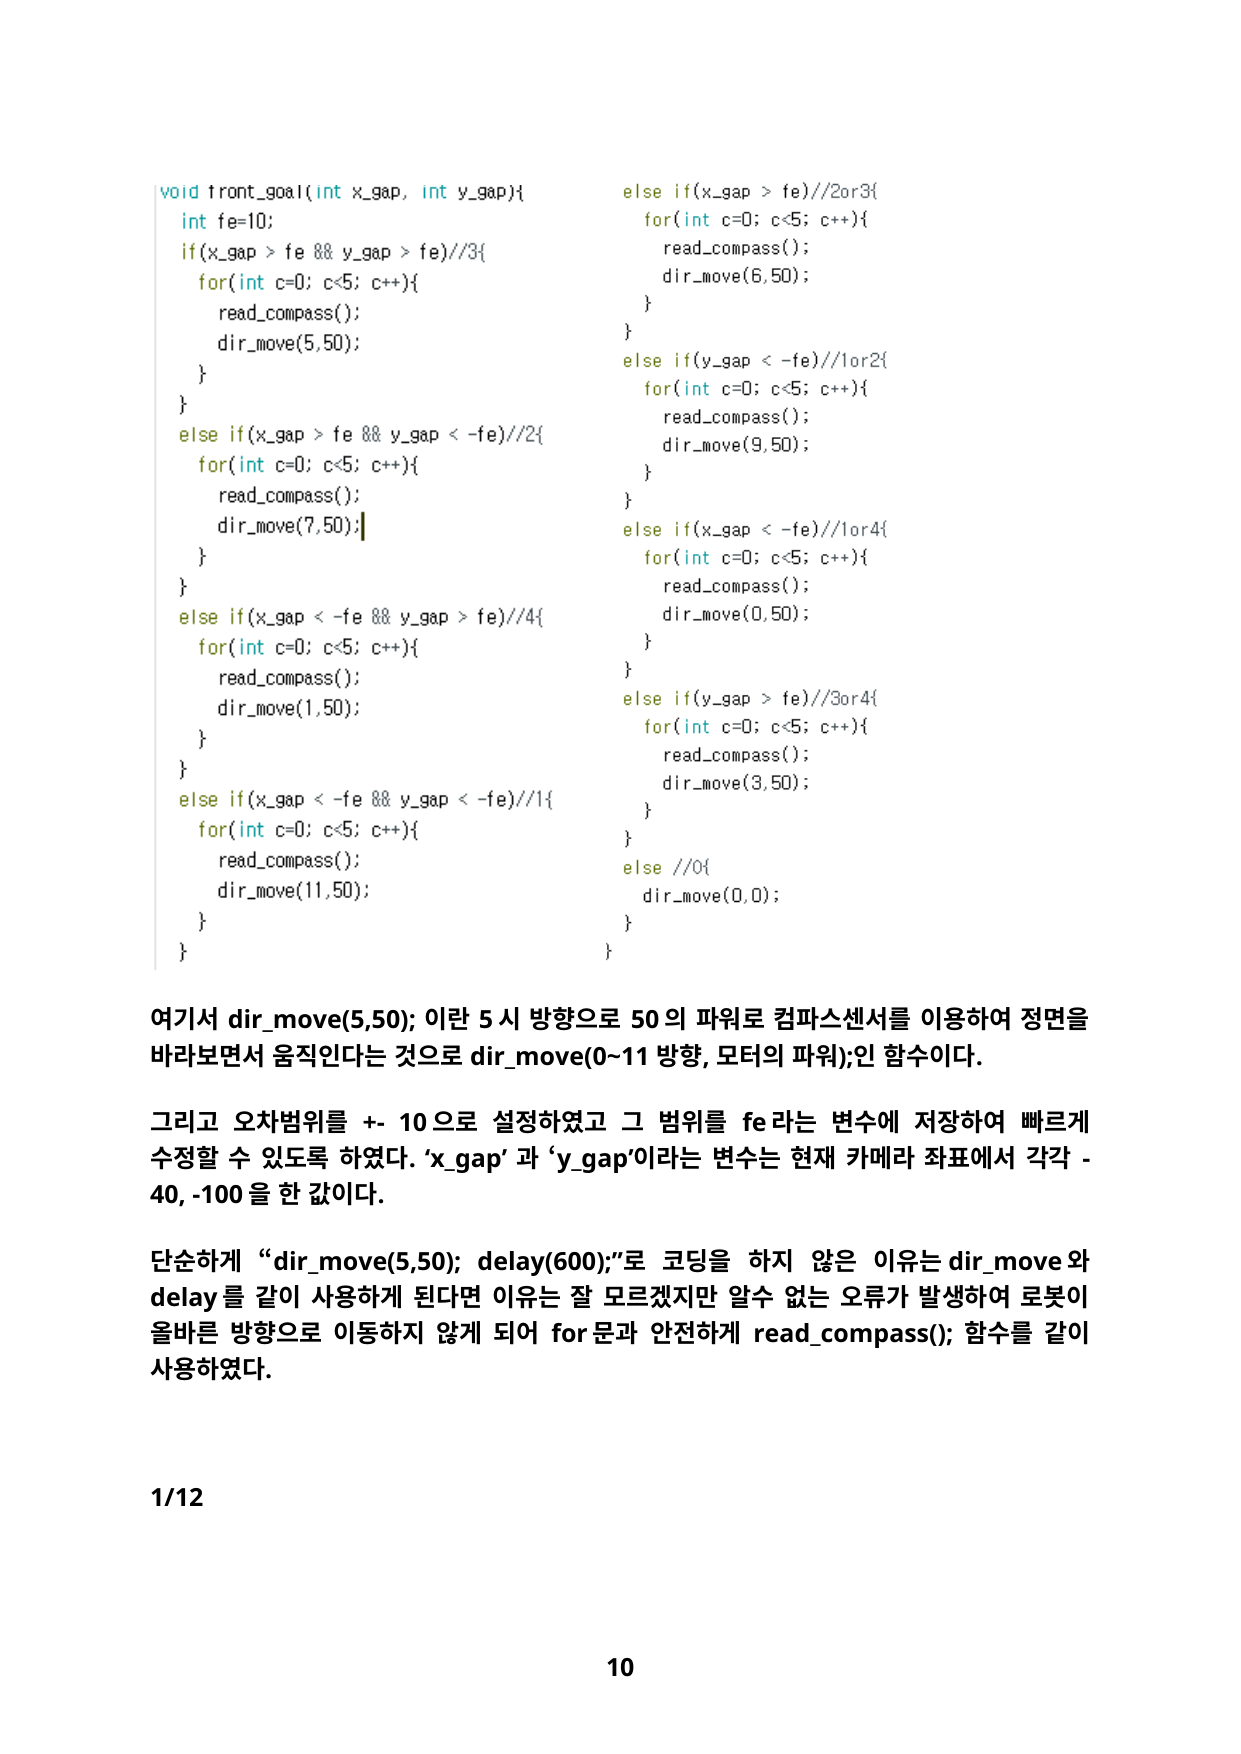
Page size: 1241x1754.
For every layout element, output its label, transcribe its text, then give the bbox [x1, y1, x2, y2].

text 여기서 dir_move(5,50); 이란 5시 방향으로 50의 파워로 컴파스센서를 이용하여 정면을 바라보면서 움직인다는 것으로 dir_move(0~11 방향, 모터의 파워);인 함수이다. [150, 1000, 1090, 1072]
picture [150, 185, 581, 970]
text 1/12 [150, 1480, 1090, 1514]
picture [606, 177, 940, 970]
text 단순하게 “dir_move(5,50); delay(600);”로 코딩을 하지 않은 이유는dir_move와 delay를 같이 사용하게 된다면 이유는 잘 모르겠지만 알수 없는 오류가 발생하여 로봇이 올바른 방향으로 이동하지 않게 되어 for문과 안전하게 read_compass(); 함수를 같이 사용하였다. [150, 1241, 1090, 1386]
text 그리고 오차범위를 +- 10으로 설정하였고 그 범위를 fe라는 변수에 저장하여 빠르게 수정할 수 있도록 하였다. ‘x_gap’ 과 ‘y_gap’이라는 변수는 현재 카메라 좌표에서 각각 -40, -100을 한 값이다. [150, 1102, 1090, 1211]
